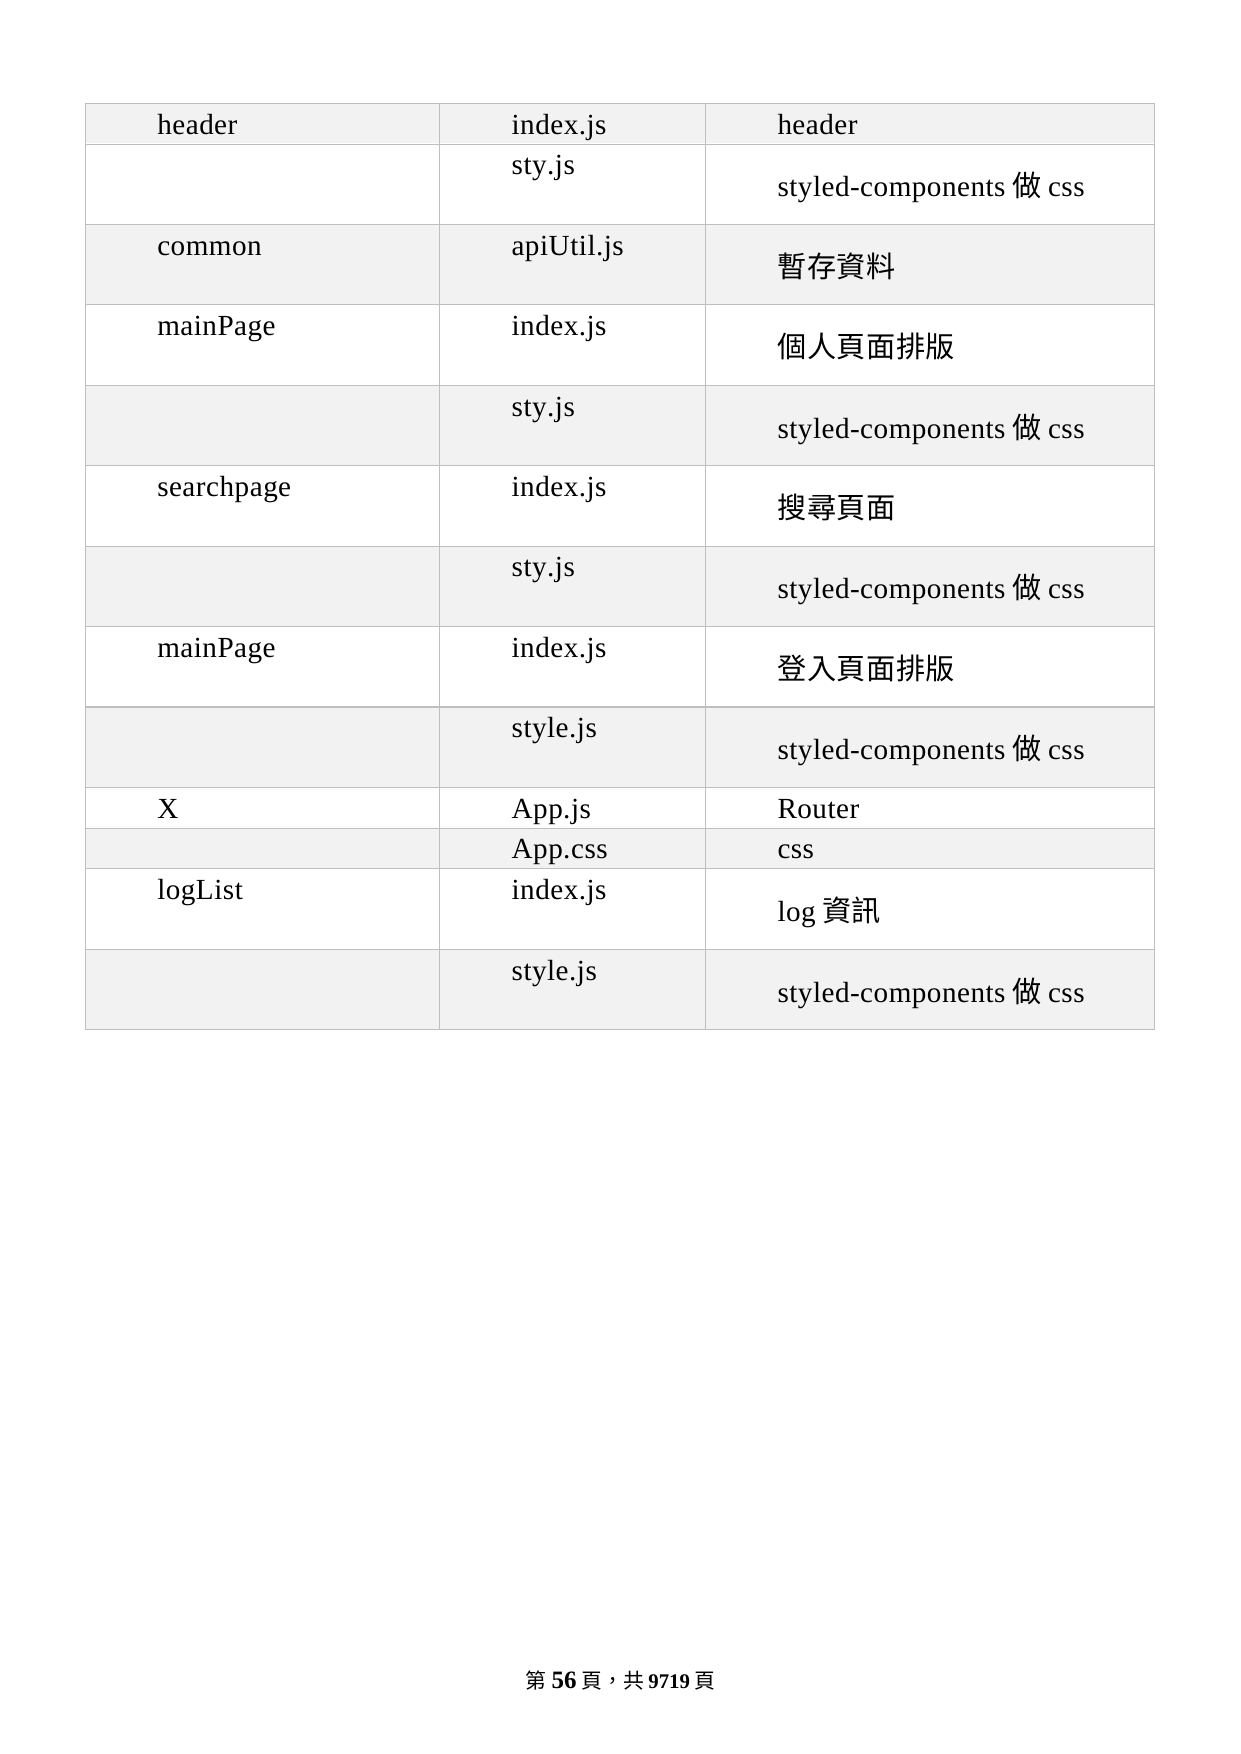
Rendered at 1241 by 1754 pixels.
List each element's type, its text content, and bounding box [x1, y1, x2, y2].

table_cell [86, 950, 439, 1029]
table_cell styled-components做css [706, 145, 1154, 224]
table_cell 個人頁面排版 [706, 305, 1154, 385]
table_cell 登入頁面排版 [706, 627, 1154, 706]
table_cell mainPage [86, 627, 439, 706]
table_cell styled-components做css [706, 386, 1154, 465]
table_cell styled-components做css [706, 950, 1154, 1029]
table_cell index.js [440, 627, 705, 706]
table_cell header [706, 104, 1154, 143]
table_cell mainPage [86, 305, 439, 385]
table_cell common [86, 225, 439, 304]
table_cell App.js [440, 788, 705, 827]
table_cell Router [706, 788, 1154, 827]
table_cell header [86, 104, 439, 143]
table_cell sty.js [440, 547, 705, 626]
table_cell style.js [440, 708, 705, 787]
table_cell X [86, 788, 439, 827]
table_cell 搜尋頁面 [706, 466, 1154, 546]
table_cell App.css [440, 829, 705, 868]
table_cell [86, 547, 439, 626]
table_cell sty.js [440, 386, 705, 465]
table_cell css [706, 829, 1154, 868]
table_cell index.js [440, 305, 705, 385]
table_cell [86, 829, 439, 868]
table_cell styled-components做css [706, 708, 1154, 787]
table_cell index.js [440, 104, 705, 143]
table_cell sty.js [440, 145, 705, 224]
table_cell index.js [440, 869, 705, 949]
table_cell searchpage [86, 466, 439, 546]
table_cell styled-components做css [706, 547, 1154, 626]
table_cell logList [86, 869, 439, 949]
table_cell 暫存資料 [706, 225, 1154, 304]
table_cell [86, 708, 439, 787]
table_cell [86, 386, 439, 465]
table_cell [86, 145, 439, 224]
table_cell apiUtil.js [440, 225, 705, 304]
table_cell style.js [440, 950, 705, 1029]
table_cell index.js [440, 466, 705, 546]
table_cell log資訊 [706, 869, 1154, 949]
